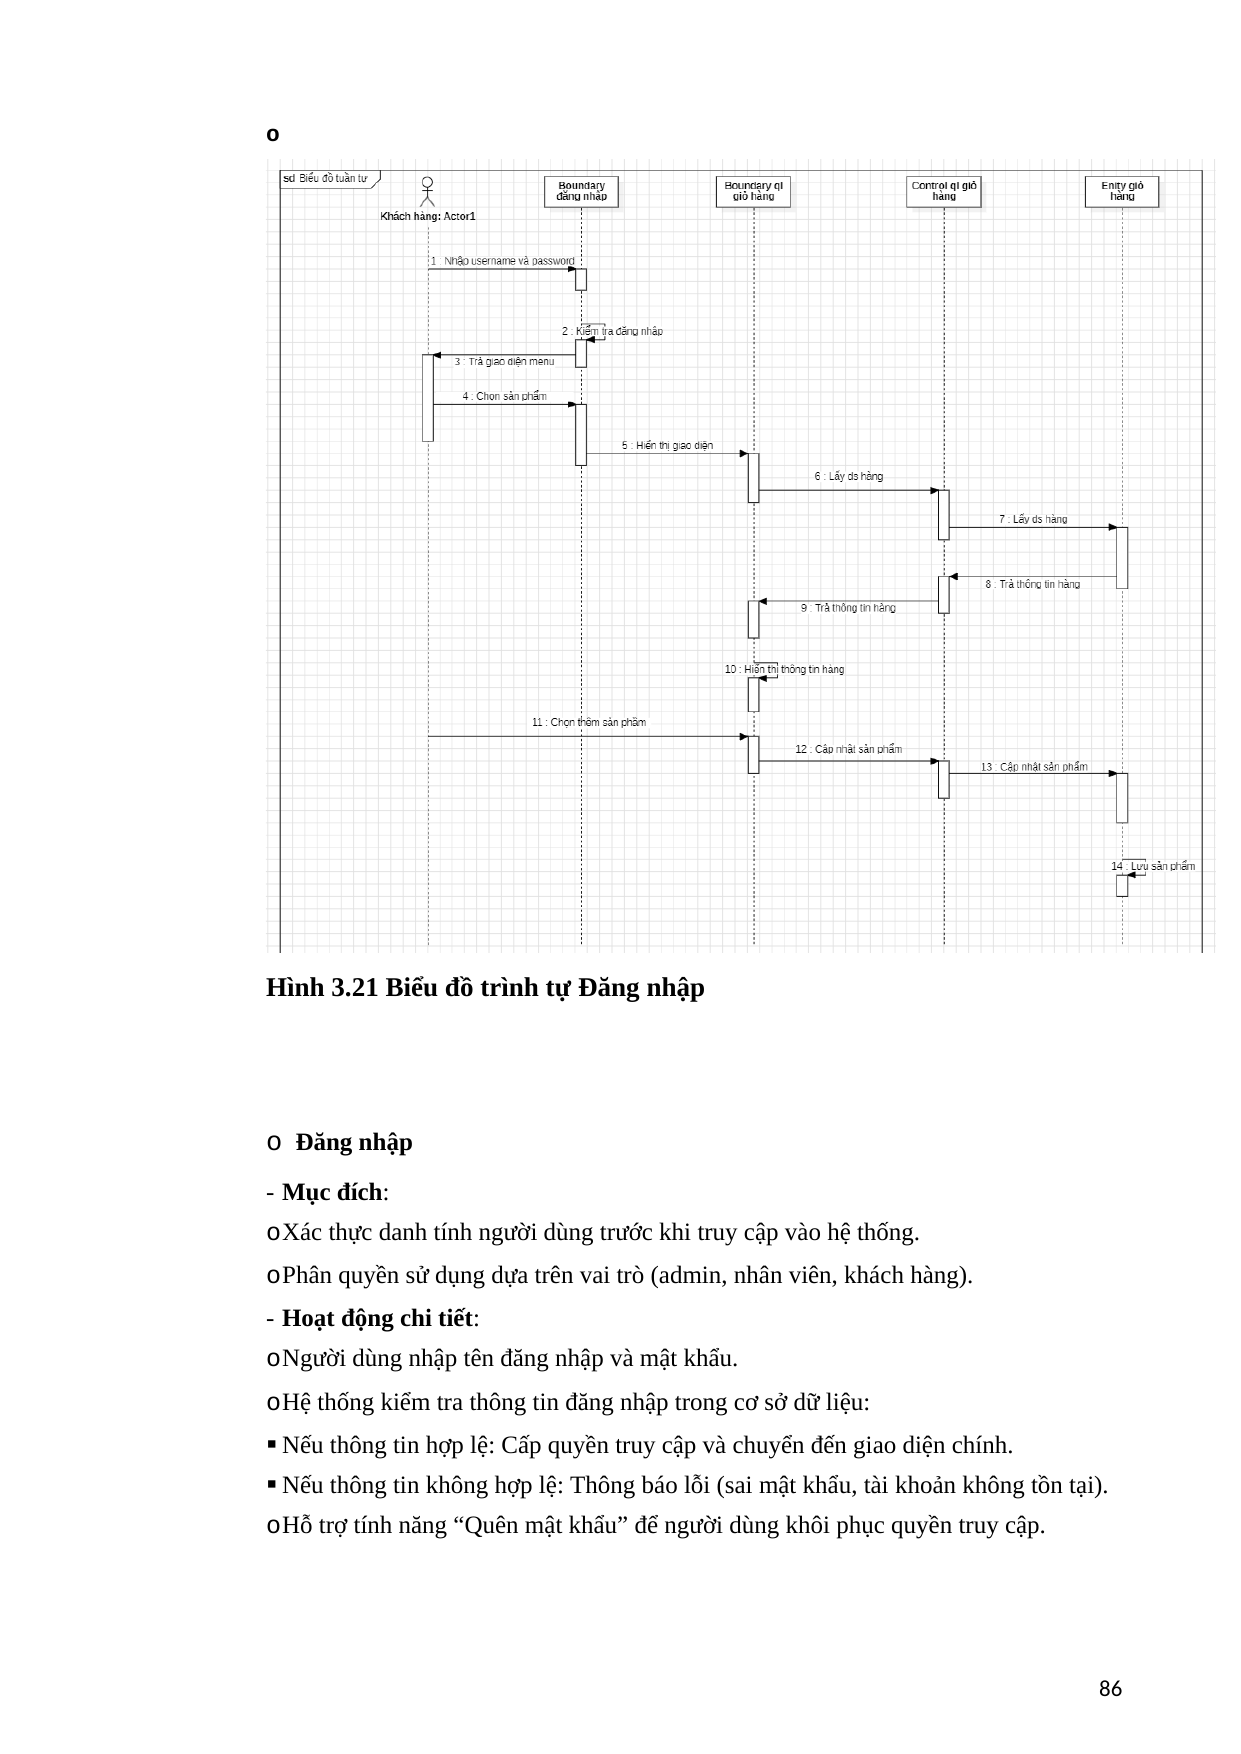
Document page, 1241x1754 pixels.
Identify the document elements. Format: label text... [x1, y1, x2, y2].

list Phân quyền sử dụng dựa trên vai trò (admin, nhân viên, khách hàng). [251, 1260, 1122, 1291]
list Hỗ trợ tính năng “Quên mật khẩu” để người dùng khôi phục quyền truy cập. [251, 1510, 1122, 1541]
list Xác thực danh tính người dùng trước khi truy cập vào hệ thống. [251, 1217, 1122, 1248]
list Hệ thống kiểm tra thông tin đăng nhập trong cơ sở dữ liệu: [251, 1387, 1122, 1417]
subtitle Đăng nhập [251, 1127, 1122, 1158]
list Nếu thông tin không hợp lệ: Thông báo lỗi (sai mật khẩu, tài khoản không tồn tại). [251, 1470, 1122, 1499]
list Hoạt động chi tiết: [251, 1303, 1122, 1332]
list Người dùng nhập tên đăng nhập và mật khẩu. [251, 1343, 1122, 1374]
subtitle Hình 3.21 Biểu đồ trình tự Đăng nhập [251, 971, 1122, 1002]
list Mục đích: [251, 1177, 1122, 1206]
picture [265, 159, 1216, 953]
list Nếu thông tin hợp lệ: Cấp quyền truy cập và chuyển đến giao diện chính. [251, 1430, 1122, 1458]
